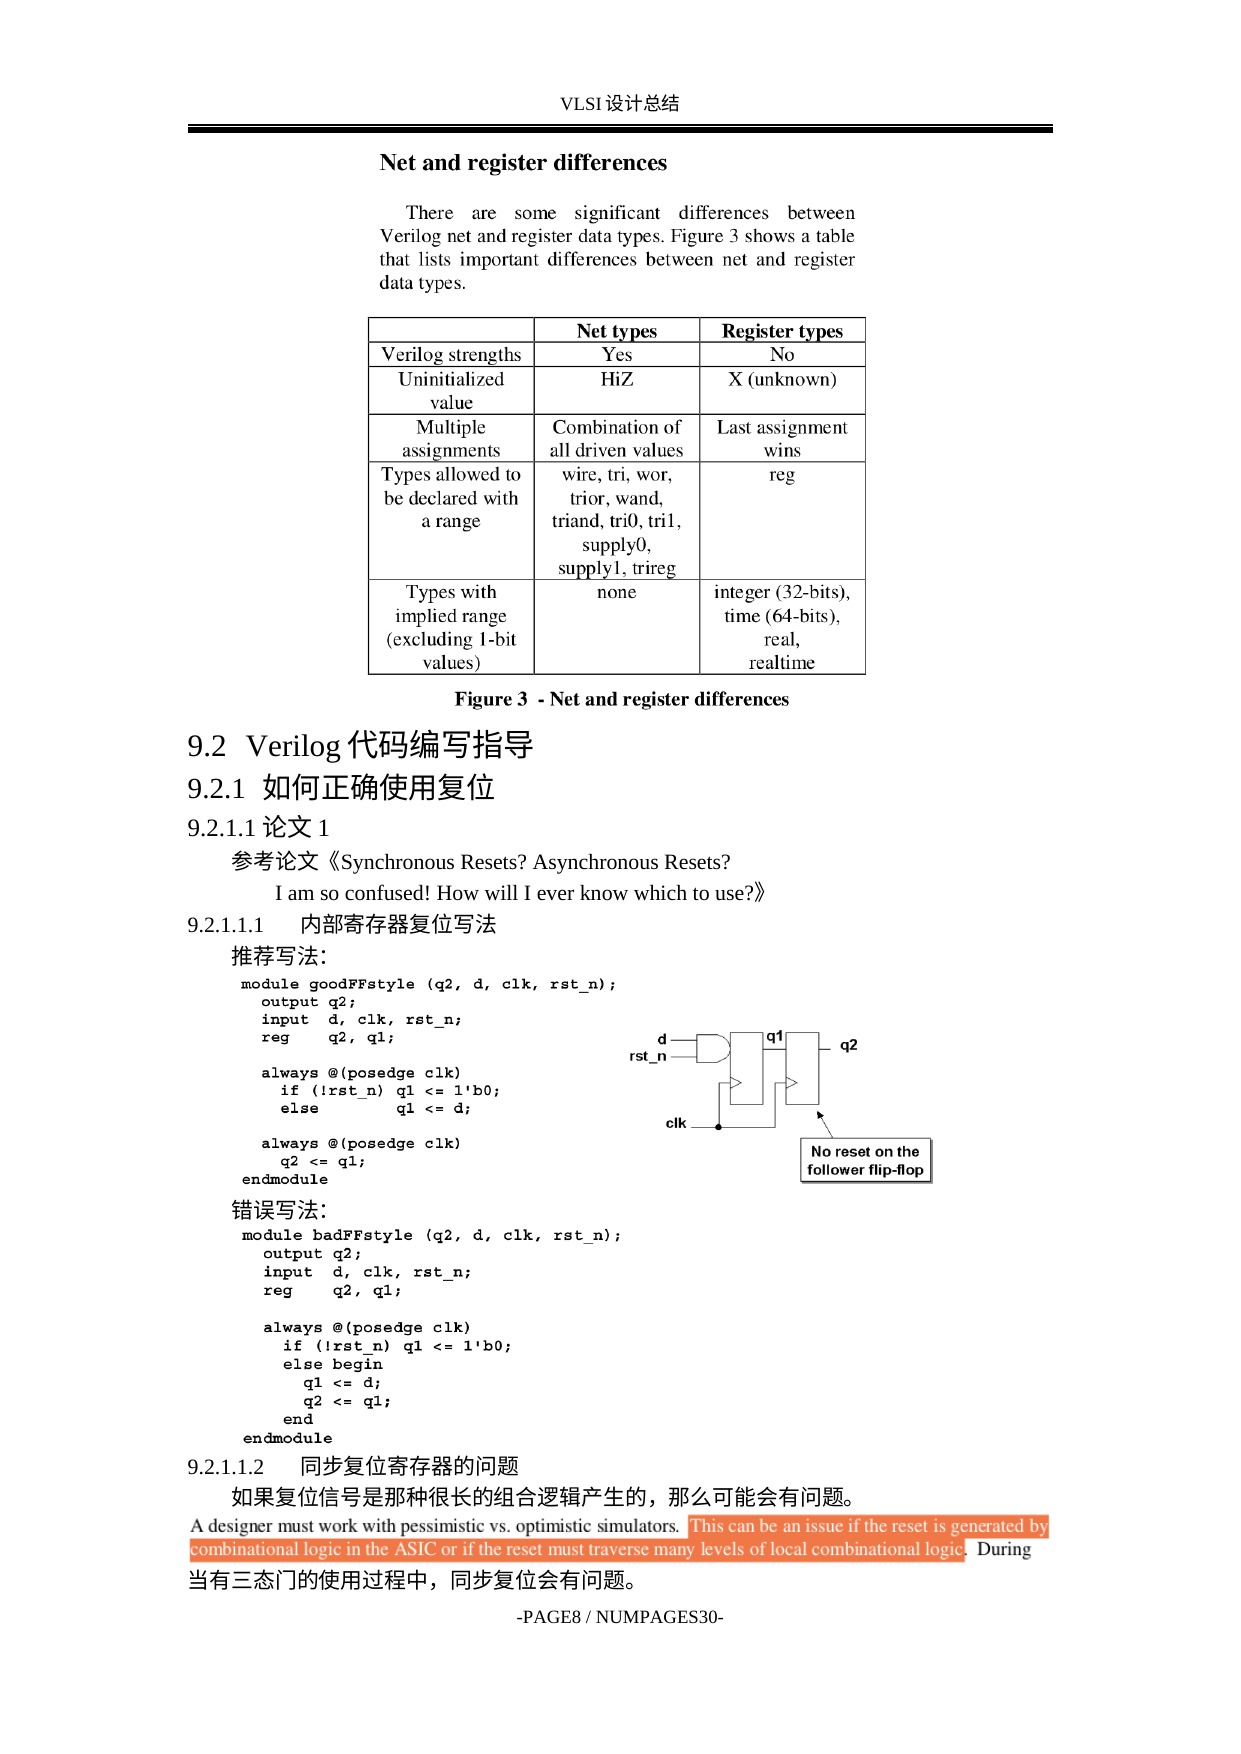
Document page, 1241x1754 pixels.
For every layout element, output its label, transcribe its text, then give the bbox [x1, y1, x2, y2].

picture [362, 150, 878, 720]
picture [231, 970, 622, 1193]
text 参考论文《Synchronous Resets? Asynchronous Resets? [187, 844, 1053, 875]
text 错误写法： [187, 1193, 1053, 1225]
subtitle 如何正确使用复位 [187, 765, 1053, 807]
text 如果复位信号是那种很长的组合逻辑产生的，那么可能会有问题。 [187, 1480, 1053, 1512]
subtitle Verilog代码编写指导 [187, 720, 1053, 765]
picture [187, 1512, 1052, 1564]
subtitle 同步复位寄存器的问题 [187, 1449, 1053, 1480]
text 推荐写法： [187, 939, 1053, 970]
picture [231, 1224, 638, 1449]
text I am so confused! How will I ever know which to use?》 [231, 875, 1053, 907]
text 当有三态门的使用过程中，同步复位会有问题。 [187, 1563, 1053, 1595]
subtitle 论文1 [187, 807, 1053, 844]
picture [627, 1023, 940, 1193]
subtitle 内部寄存器复位写法 [187, 907, 1053, 939]
